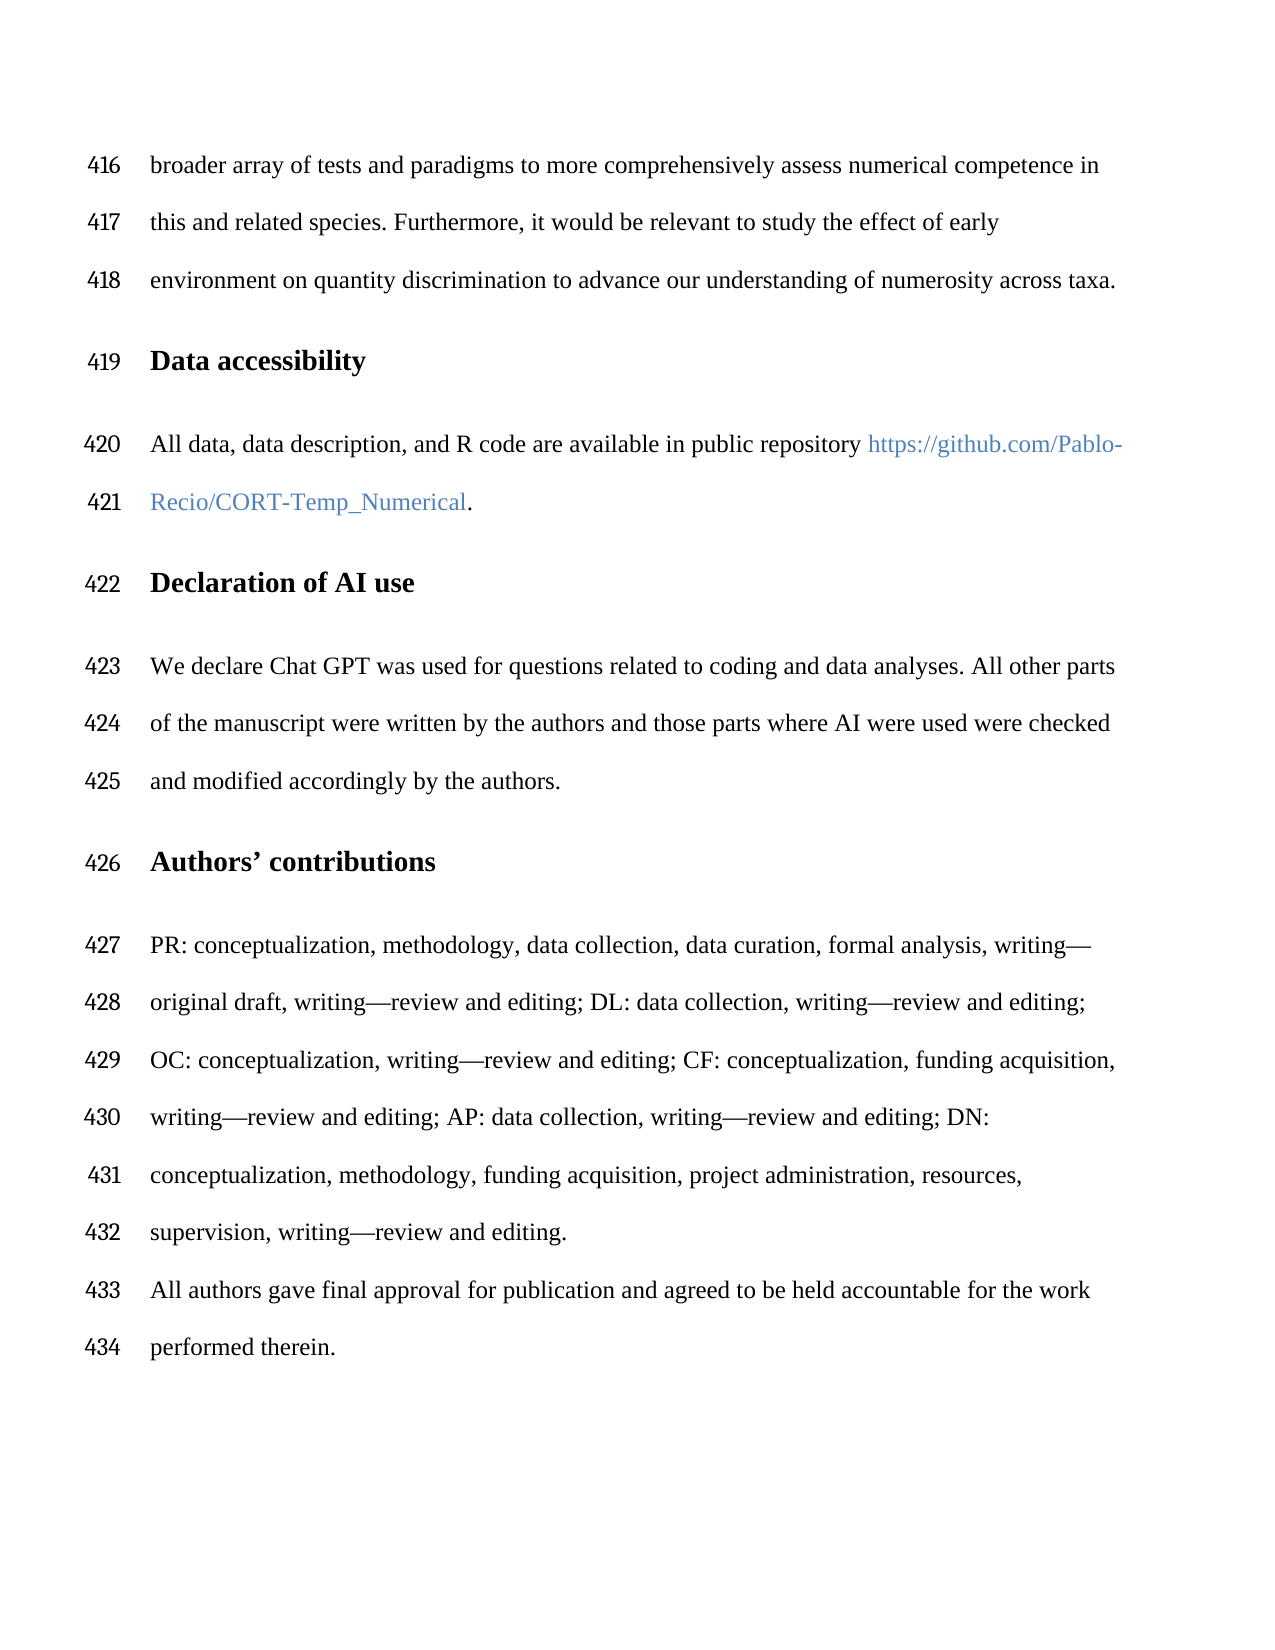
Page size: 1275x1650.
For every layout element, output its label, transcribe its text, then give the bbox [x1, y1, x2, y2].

text We declare Chat GPT was used for questions related to coding and data analyses. All other parts of the manuscript were written by the authors and those parts where AI were used were checked and modified accordingly by the authors. [150, 651, 1125, 794]
subtitle Declaration of AI use [150, 565, 1125, 598]
subtitle Authors’ contributions [150, 844, 1125, 878]
text All data, data description, and R code are available in public repository https://github.com/Pablo-Recio/CORT-Temp_Numerical. [150, 429, 1125, 515]
subtitle Data accessibility [150, 343, 1125, 377]
text PR: conceptualization, methodology, data collection, data curation, formal analysis, writing—original draft, writing—review and editing; DL: data collection, writing—review and editing; OC: conceptualization, writing—review and editing; CF: conceptualization, funding acquisition, writing—review and editing; AP: data collection, writing—review and editing; DN: conceptualization, methodology, funding acquisition, project administration, resources, supervision, writing—review and editing. All authors gave final approval for publication and agreed to be held accountable for the work performed therein. [150, 930, 1125, 1361]
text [150, 150, 1125, 294]
